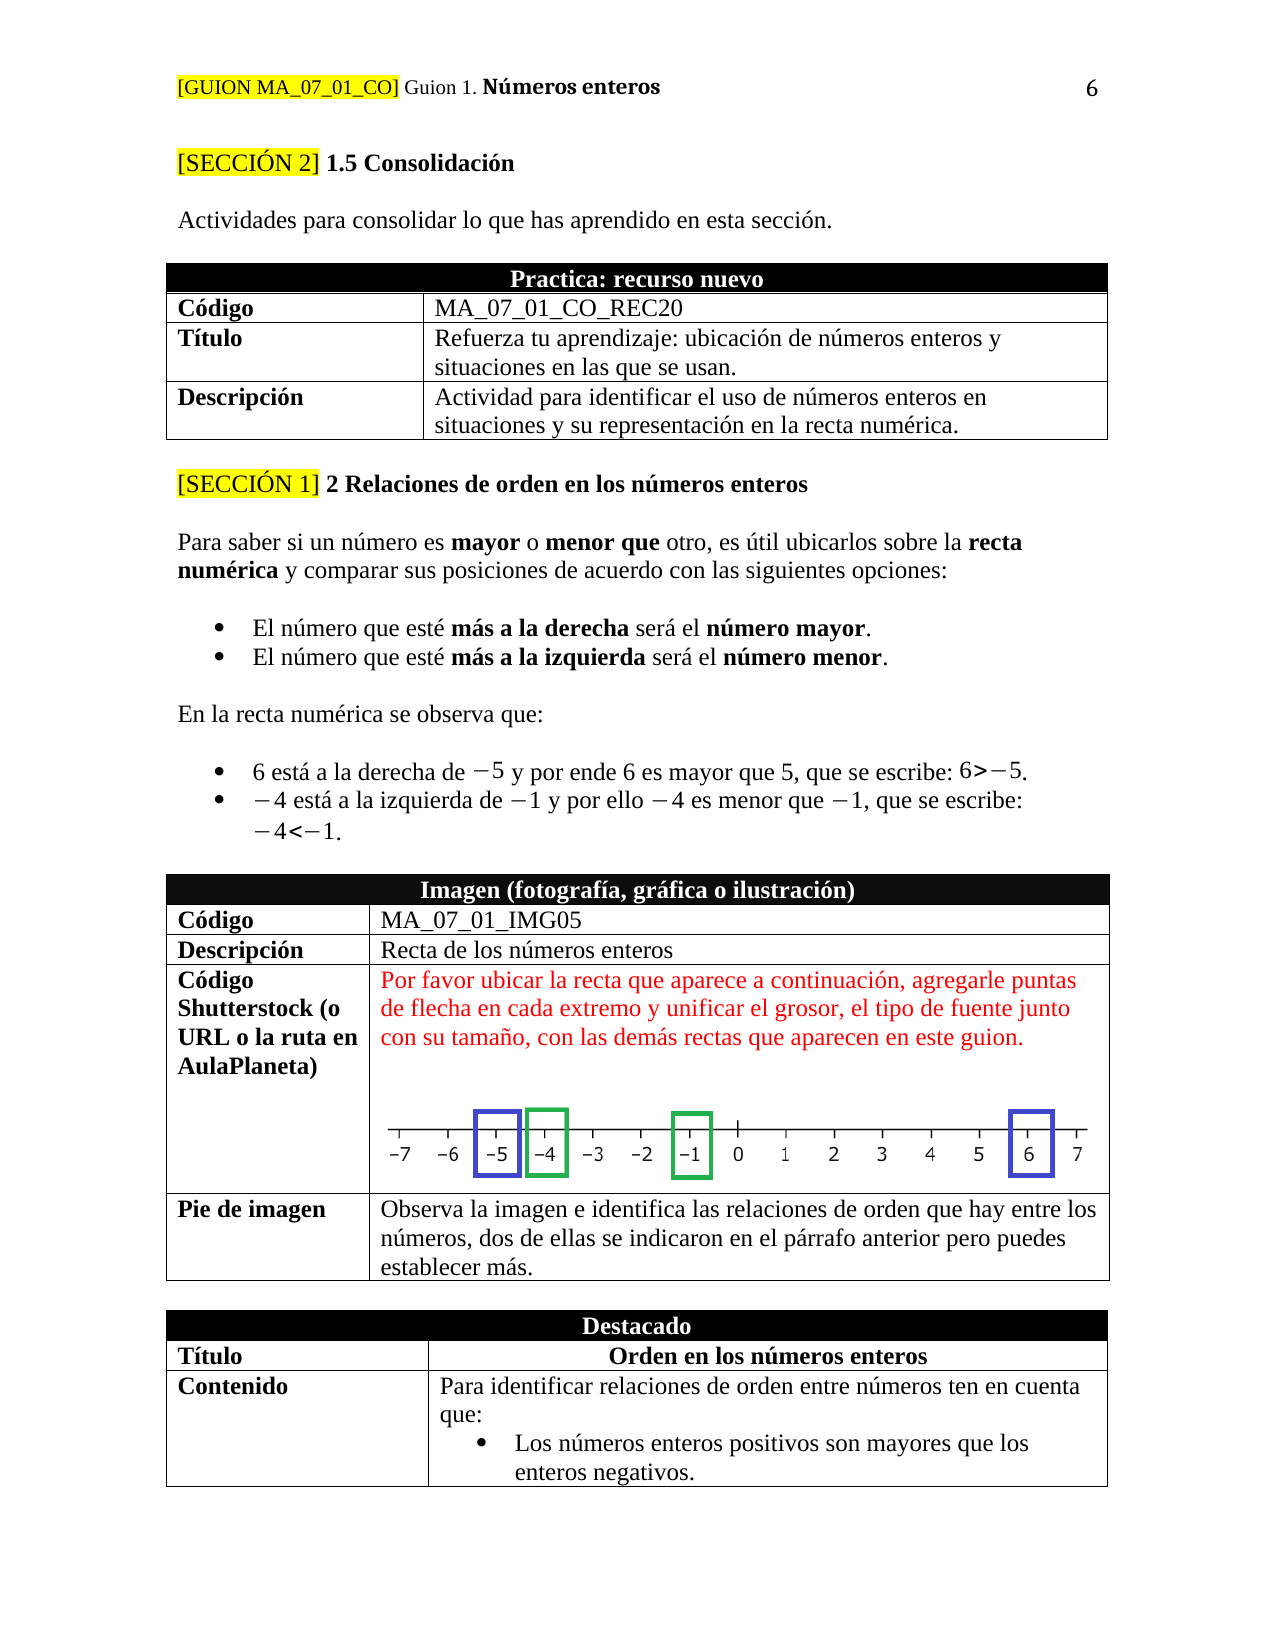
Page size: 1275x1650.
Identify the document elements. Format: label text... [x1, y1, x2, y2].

table_cell Refuerza tu aprendizaje: ubicación de números enteros y situaciones en las que se usan. [424, 323, 1107, 381]
text Para saber si un número es mayor o menor que otro, es útil ubicarlos sobre la recta numérica y comparar sus posiciones de acuerdo con las siguientes opciones: [177, 527, 1098, 584]
text Actividades para consolidar lo que has aprendido en esta sección. [177, 176, 1098, 234]
list está a la izquierda de y por ello es menor que , que se escribe: . [215, 785, 1098, 846]
table_cell Código [167, 294, 423, 322]
table_cell Orden en los números enteros [429, 1341, 1107, 1370]
table_cell Por favor ubicar la recta que aparece a continuación, agregarle puntas de flecha en cada extremo y unificar el grosor, el tipo de fuente junto con su tamaño, con las demás rectas que aparecen en este guion. [370, 965, 1109, 1193]
table_header Imagen (fotografía, gráfica o ilustración) [167, 875, 1109, 904]
picture [380, 1079, 1098, 1193]
table_cell Descripción [167, 382, 423, 439]
table_cell MA_07_01_IMG05 [370, 905, 1109, 934]
table_cell MA_07_01_CO_REC20 [424, 294, 1107, 322]
table_cell Pie de imagen [167, 1194, 369, 1280]
text [SECCIÓN 2] 1.5 Consolidación [319, 148, 1098, 176]
table_cell Descripción [167, 935, 369, 964]
table_cell Contenido [167, 1371, 428, 1486]
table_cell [429, 1371, 1107, 1486]
table_cell Observa la imagen e identifica las relaciones de orden que hay entre los números, dos de ellas se indicaron en el párrafo anterior pero puedes establecer más. [370, 1194, 1109, 1280]
table_cell Actividad para identificar el uso de números enteros en situaciones y su representación en la recta numérica. [424, 382, 1107, 439]
table_cell Código [167, 905, 369, 934]
table_cell Recta de los números enteros [370, 935, 1109, 964]
table_header Destacado [167, 1311, 1107, 1340]
list 6 está a la derecha de y por ende 6 es mayor que 5, que se escribe: . [215, 757, 1098, 785]
table_cell Código Shutterstock (o URL o la ruta en AulaPlaneta) [167, 965, 369, 1193]
table_header Practica: recurso nuevo [167, 264, 1107, 292]
text [SECCIÓN 1] 2 Relaciones de orden en los números enteros [319, 469, 1098, 498]
list El número que esté más a la izquierda será el número menor. [215, 642, 1098, 670]
text En la recta numérica se observa que: [177, 699, 1098, 728]
table_cell Título [167, 323, 423, 381]
table_cell Título [167, 1341, 428, 1370]
list El número que esté más a la derecha será el número mayor. [215, 613, 1098, 642]
